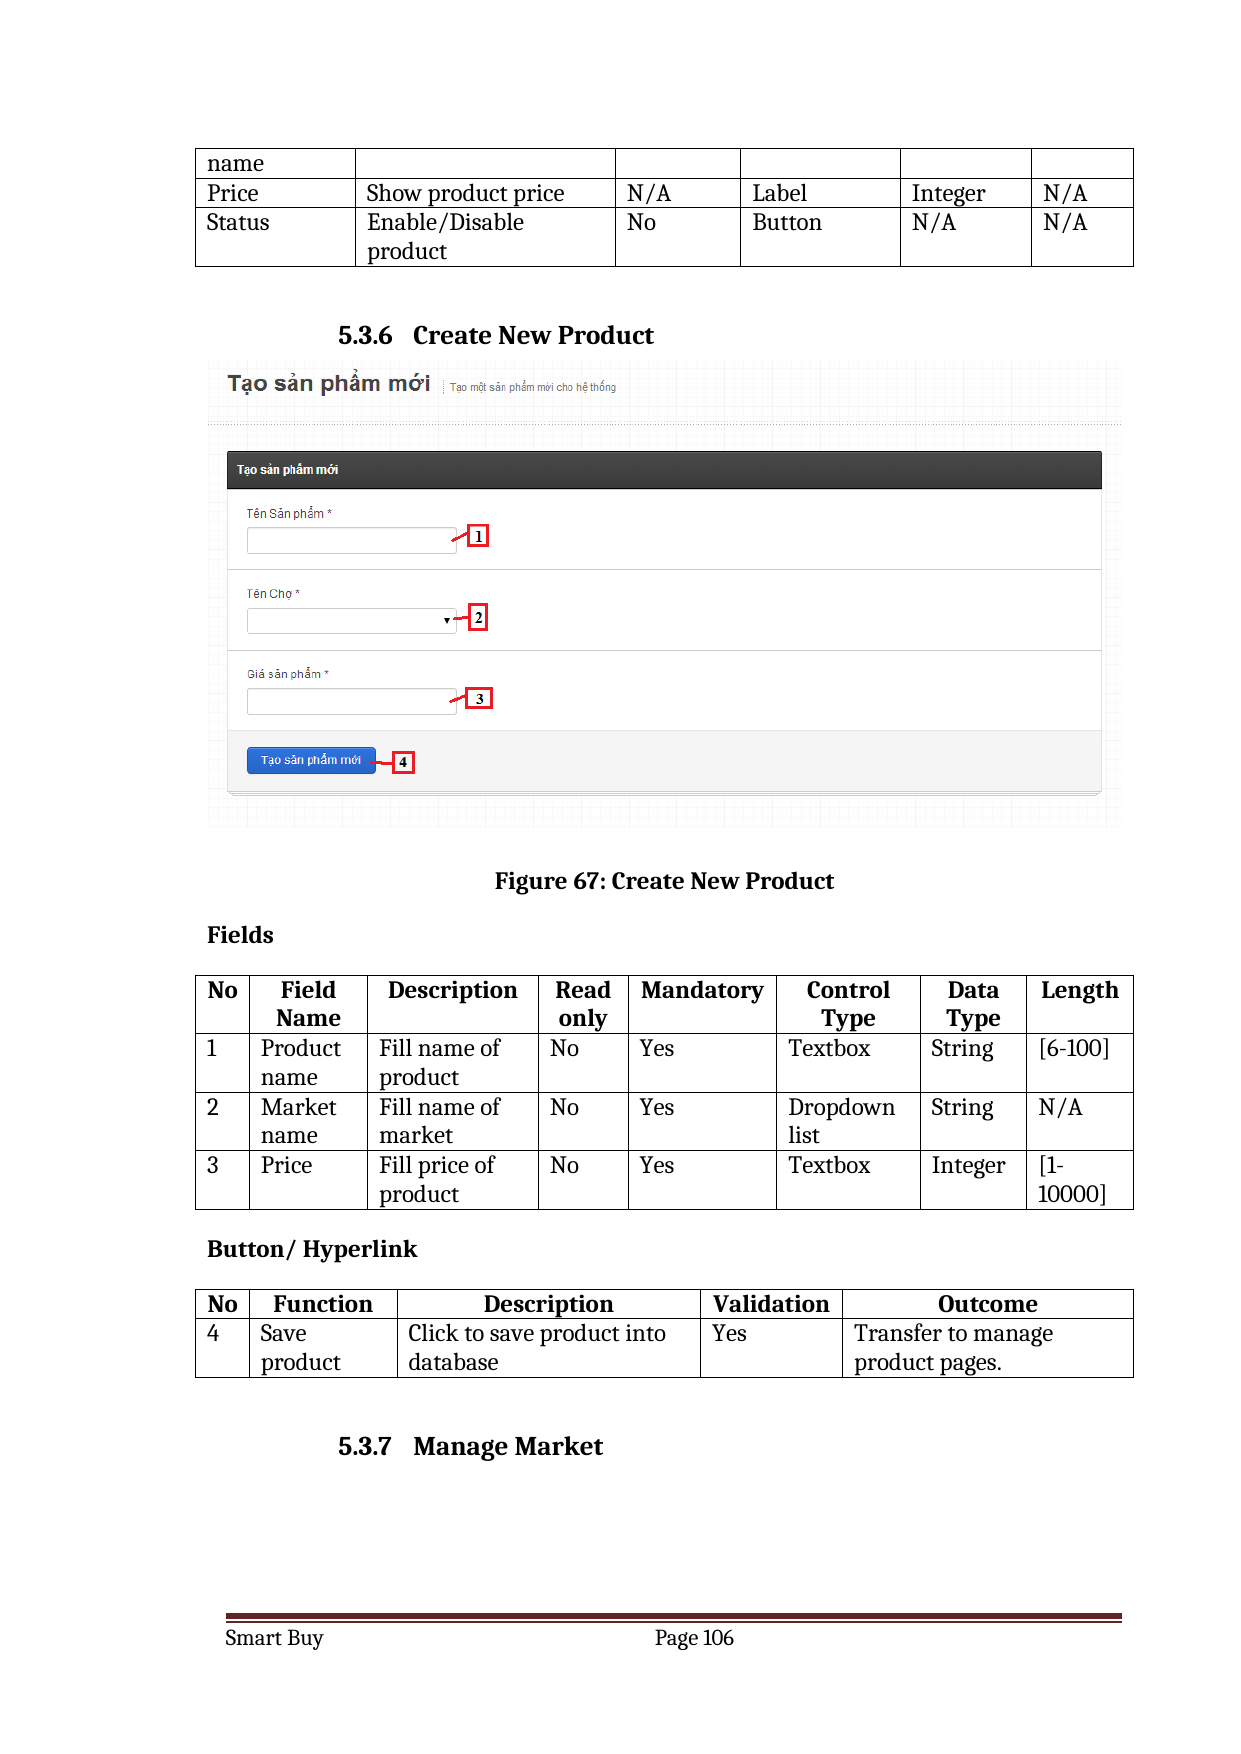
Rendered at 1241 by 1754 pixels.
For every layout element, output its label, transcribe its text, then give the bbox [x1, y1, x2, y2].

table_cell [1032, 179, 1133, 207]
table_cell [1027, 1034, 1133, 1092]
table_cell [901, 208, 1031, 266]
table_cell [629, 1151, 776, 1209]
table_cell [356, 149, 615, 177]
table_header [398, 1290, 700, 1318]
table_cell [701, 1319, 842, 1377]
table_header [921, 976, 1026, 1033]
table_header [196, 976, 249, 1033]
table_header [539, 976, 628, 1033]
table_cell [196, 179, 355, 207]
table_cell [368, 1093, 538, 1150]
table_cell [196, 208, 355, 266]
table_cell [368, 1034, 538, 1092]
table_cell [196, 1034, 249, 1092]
subtitle Create New Product [338, 320, 1122, 351]
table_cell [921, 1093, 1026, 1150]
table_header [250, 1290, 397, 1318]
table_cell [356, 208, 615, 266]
text Button/ Hyperlink [207, 1235, 1122, 1263]
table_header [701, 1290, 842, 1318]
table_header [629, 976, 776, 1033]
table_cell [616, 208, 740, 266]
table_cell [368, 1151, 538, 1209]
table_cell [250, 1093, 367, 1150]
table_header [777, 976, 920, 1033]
text Fields [207, 921, 1122, 949]
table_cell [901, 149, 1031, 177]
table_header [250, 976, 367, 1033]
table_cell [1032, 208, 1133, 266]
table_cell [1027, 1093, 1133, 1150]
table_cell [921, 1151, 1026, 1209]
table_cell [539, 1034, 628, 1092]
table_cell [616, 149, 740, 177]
picture [206, 359, 1123, 842]
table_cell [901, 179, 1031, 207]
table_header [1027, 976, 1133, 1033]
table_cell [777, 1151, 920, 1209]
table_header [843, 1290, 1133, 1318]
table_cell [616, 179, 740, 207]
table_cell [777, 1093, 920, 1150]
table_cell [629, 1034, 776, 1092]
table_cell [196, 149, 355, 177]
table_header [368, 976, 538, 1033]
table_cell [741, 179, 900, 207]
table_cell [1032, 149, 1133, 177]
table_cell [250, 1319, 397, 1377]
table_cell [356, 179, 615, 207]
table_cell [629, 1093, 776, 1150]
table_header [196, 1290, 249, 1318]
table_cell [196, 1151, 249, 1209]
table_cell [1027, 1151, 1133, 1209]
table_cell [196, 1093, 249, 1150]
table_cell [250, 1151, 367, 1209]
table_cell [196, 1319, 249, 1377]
subtitle Manage Market [338, 1431, 1122, 1462]
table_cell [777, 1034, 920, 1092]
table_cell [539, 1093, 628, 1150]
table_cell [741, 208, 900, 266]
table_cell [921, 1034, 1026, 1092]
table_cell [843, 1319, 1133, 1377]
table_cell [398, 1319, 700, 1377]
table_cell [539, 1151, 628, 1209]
text Figure 67: Create New Product [207, 867, 1122, 896]
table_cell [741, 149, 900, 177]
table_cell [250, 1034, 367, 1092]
